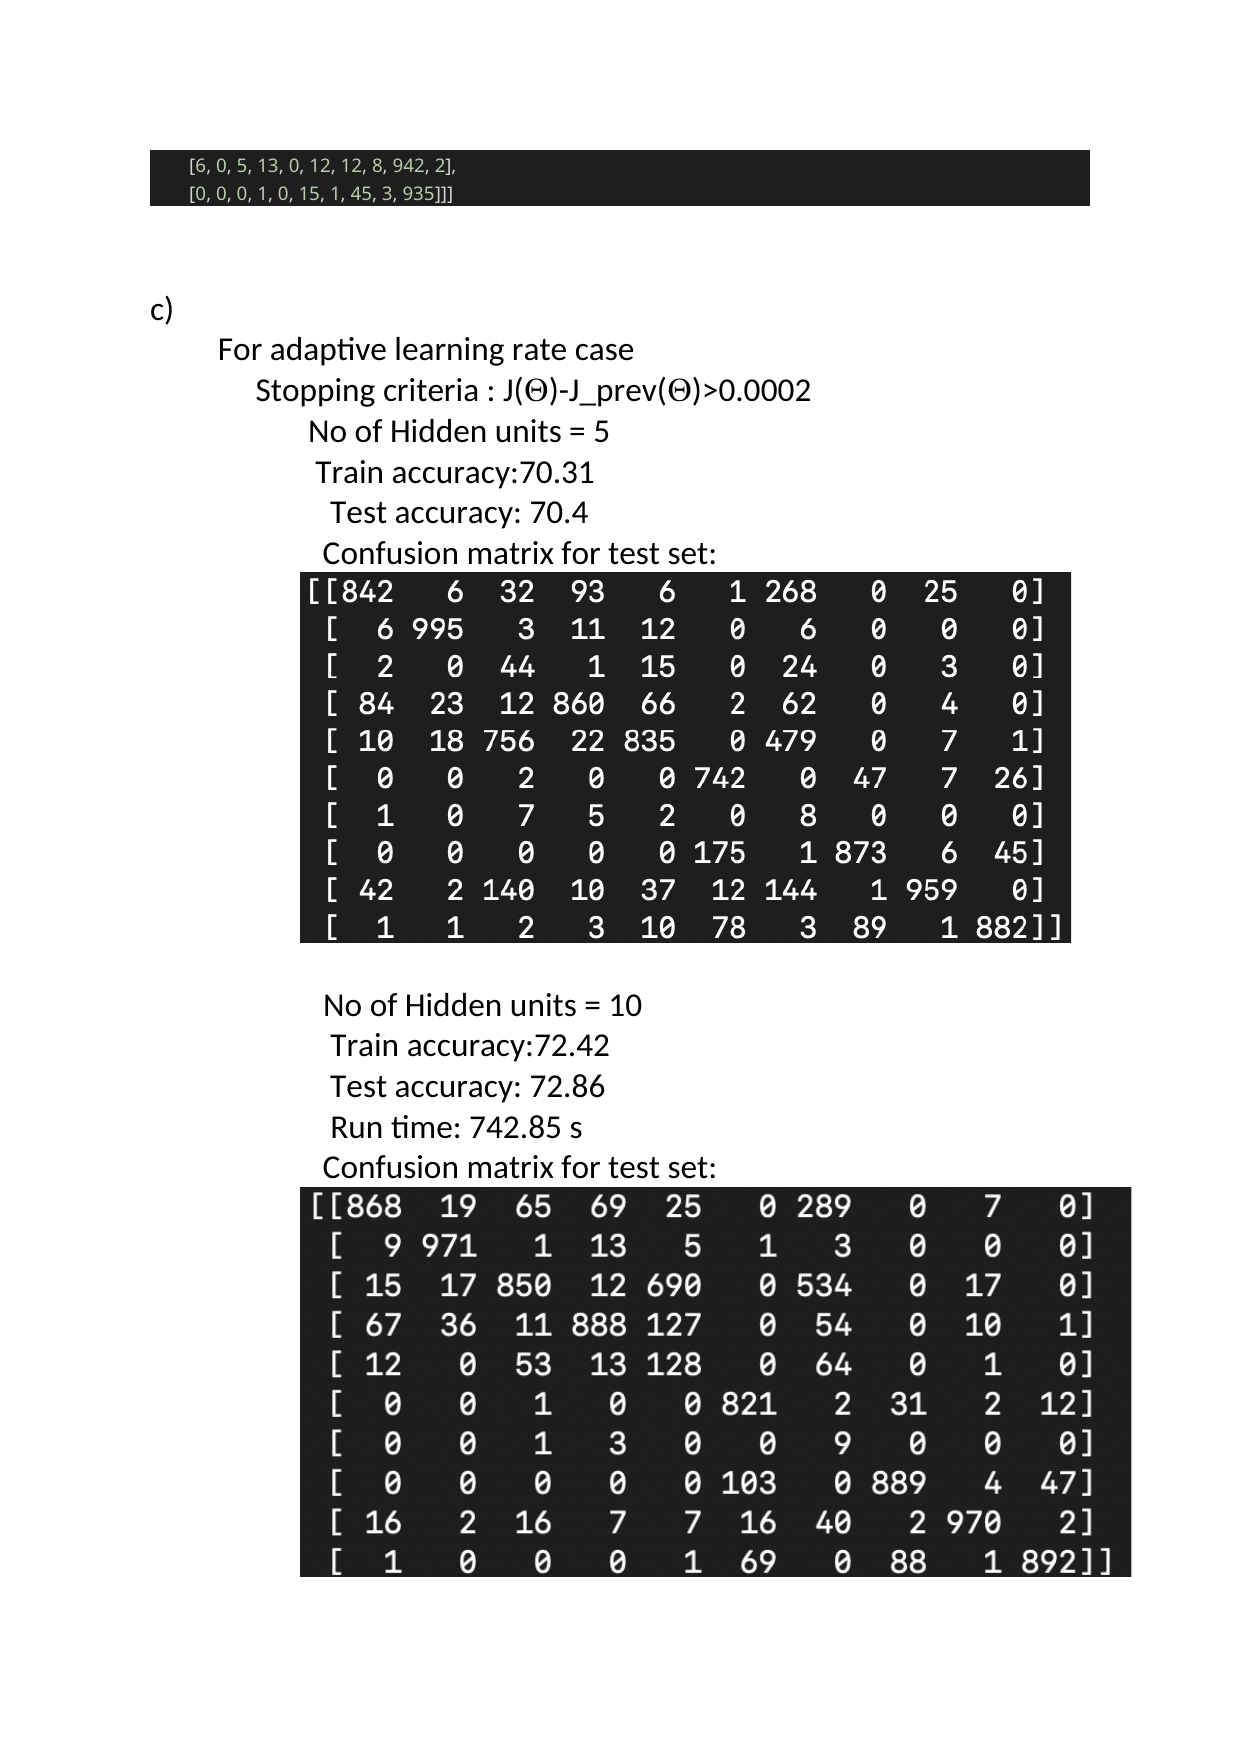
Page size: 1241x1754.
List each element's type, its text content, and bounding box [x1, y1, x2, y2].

text Test accuracy: 70.4 [262, 491, 1090, 532]
text Train accuracy:72.42 [262, 1024, 1090, 1065]
text Confusion matrix for test set: [262, 532, 1090, 573]
text [6, 0, 5, 13, 0, 12, 12, 8, 942, 2], [150, 150, 1090, 178]
picture [300, 572, 1072, 943]
text Test accuracy: 72.86 [262, 1065, 1090, 1106]
text Run time: 742.85 s [262, 1106, 1090, 1146]
text [0, 0, 0, 1, 0, 15, 1, 45, 3, 935]]] [150, 178, 1090, 206]
text c) [150, 288, 1090, 328]
list For adaptive learning rate case [187, 328, 1090, 369]
list Stopping criteria : J()-J_prev()>0.0002 [187, 369, 1090, 410]
text No of Hidden units = 10 [262, 983, 1090, 1024]
list No of Hidden units = 5 [187, 410, 1090, 451]
text Confusion matrix for test set: [262, 1146, 1090, 1187]
picture [300, 1187, 1132, 1577]
text Train accuracy:70.31 [262, 451, 1090, 491]
